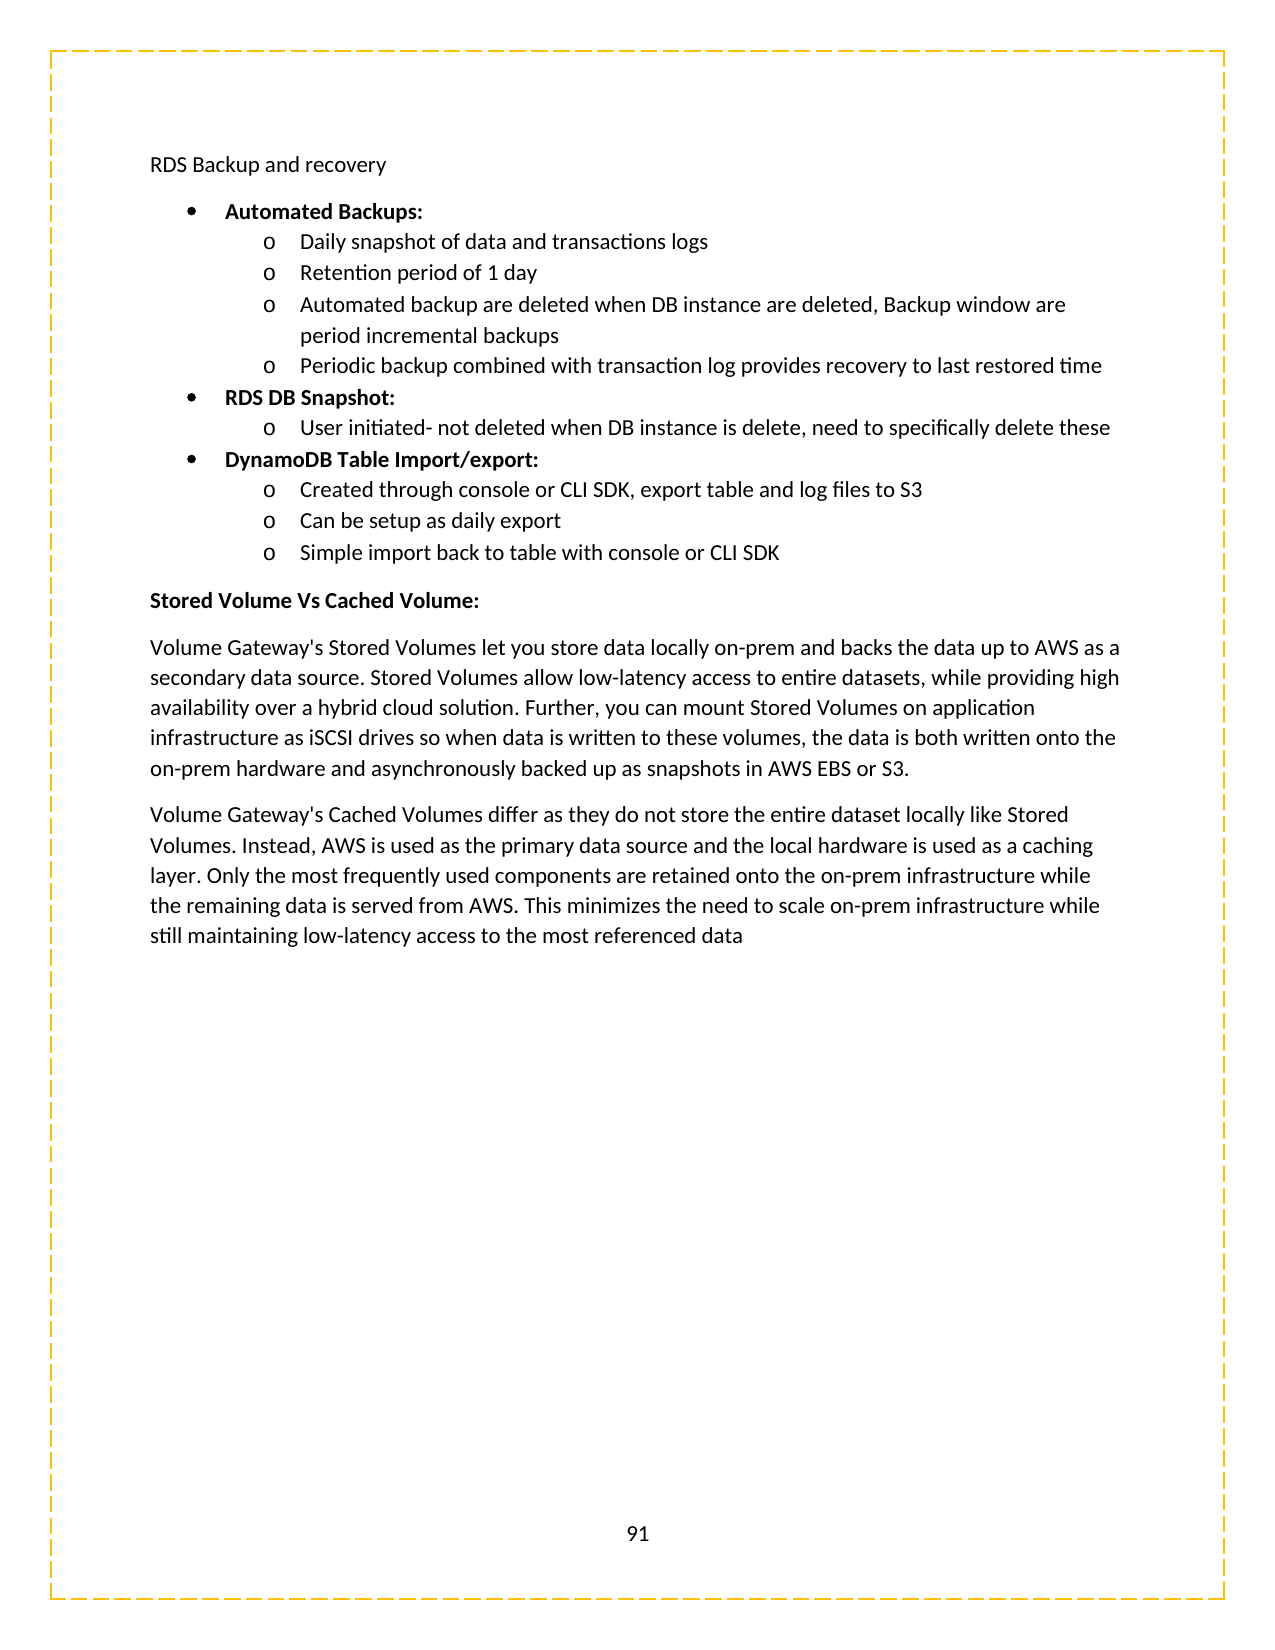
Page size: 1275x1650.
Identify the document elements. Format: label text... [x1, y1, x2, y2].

list Can be setup as daily export [262, 506, 1125, 536]
list Periodic backup combined with transaction log provides recovery to last restored time [262, 352, 1125, 381]
list RDS DB Snapshot: [187, 383, 1125, 411]
list Automated backup are deleted when DB instance are deleted, Backup window are period incremental backups [262, 290, 1125, 349]
list Retention period of 1 day [262, 258, 1125, 288]
list Automated Backups: [187, 197, 1125, 225]
text RDS Backup and recovery [150, 150, 1125, 178]
text Stored Volume Vs Cached Volume: [150, 586, 1125, 614]
list Daily snapshot of data and transactions logs [262, 227, 1125, 256]
list User initiated- not deleted when DB instance is delete, need to specifically delete these [262, 413, 1125, 442]
text Volume Gateway's Stored Volumes let you store data locally on-prem and backs the data up to AWS as a secondary data source. Stored Volumes allow low-latency access to entire datasets, while providing high availability over a hybrid cloud solution. Further, you can mount Stored Volumes on application infrastructure as iSCSI drives so when data is written to these volumes, the data is both written onto the on-prem hardware and asynchronously backed up as snapshots in AWS EBS or S3. [150, 633, 1125, 782]
list Created through console or CLI SDK, export table and log files to S3 [262, 475, 1125, 504]
list Simple import back to table with console or CLI SDK [262, 538, 1125, 567]
list DynamoDB Table Import/export: [187, 445, 1125, 473]
text Volume Gateway's Cached Volumes differ as they do not store the entire dataset locally like Stored Volumes. Instead, AWS is used as the primary data source and the local hardware is used as a caching layer. Only the most frequently used components are retained onto the on-prem infrastructure while the remaining data is served from AWS. This minimizes the need to scale on-prem infrastructure while still maintaining low-latency access to the most referenced data [150, 801, 1125, 949]
